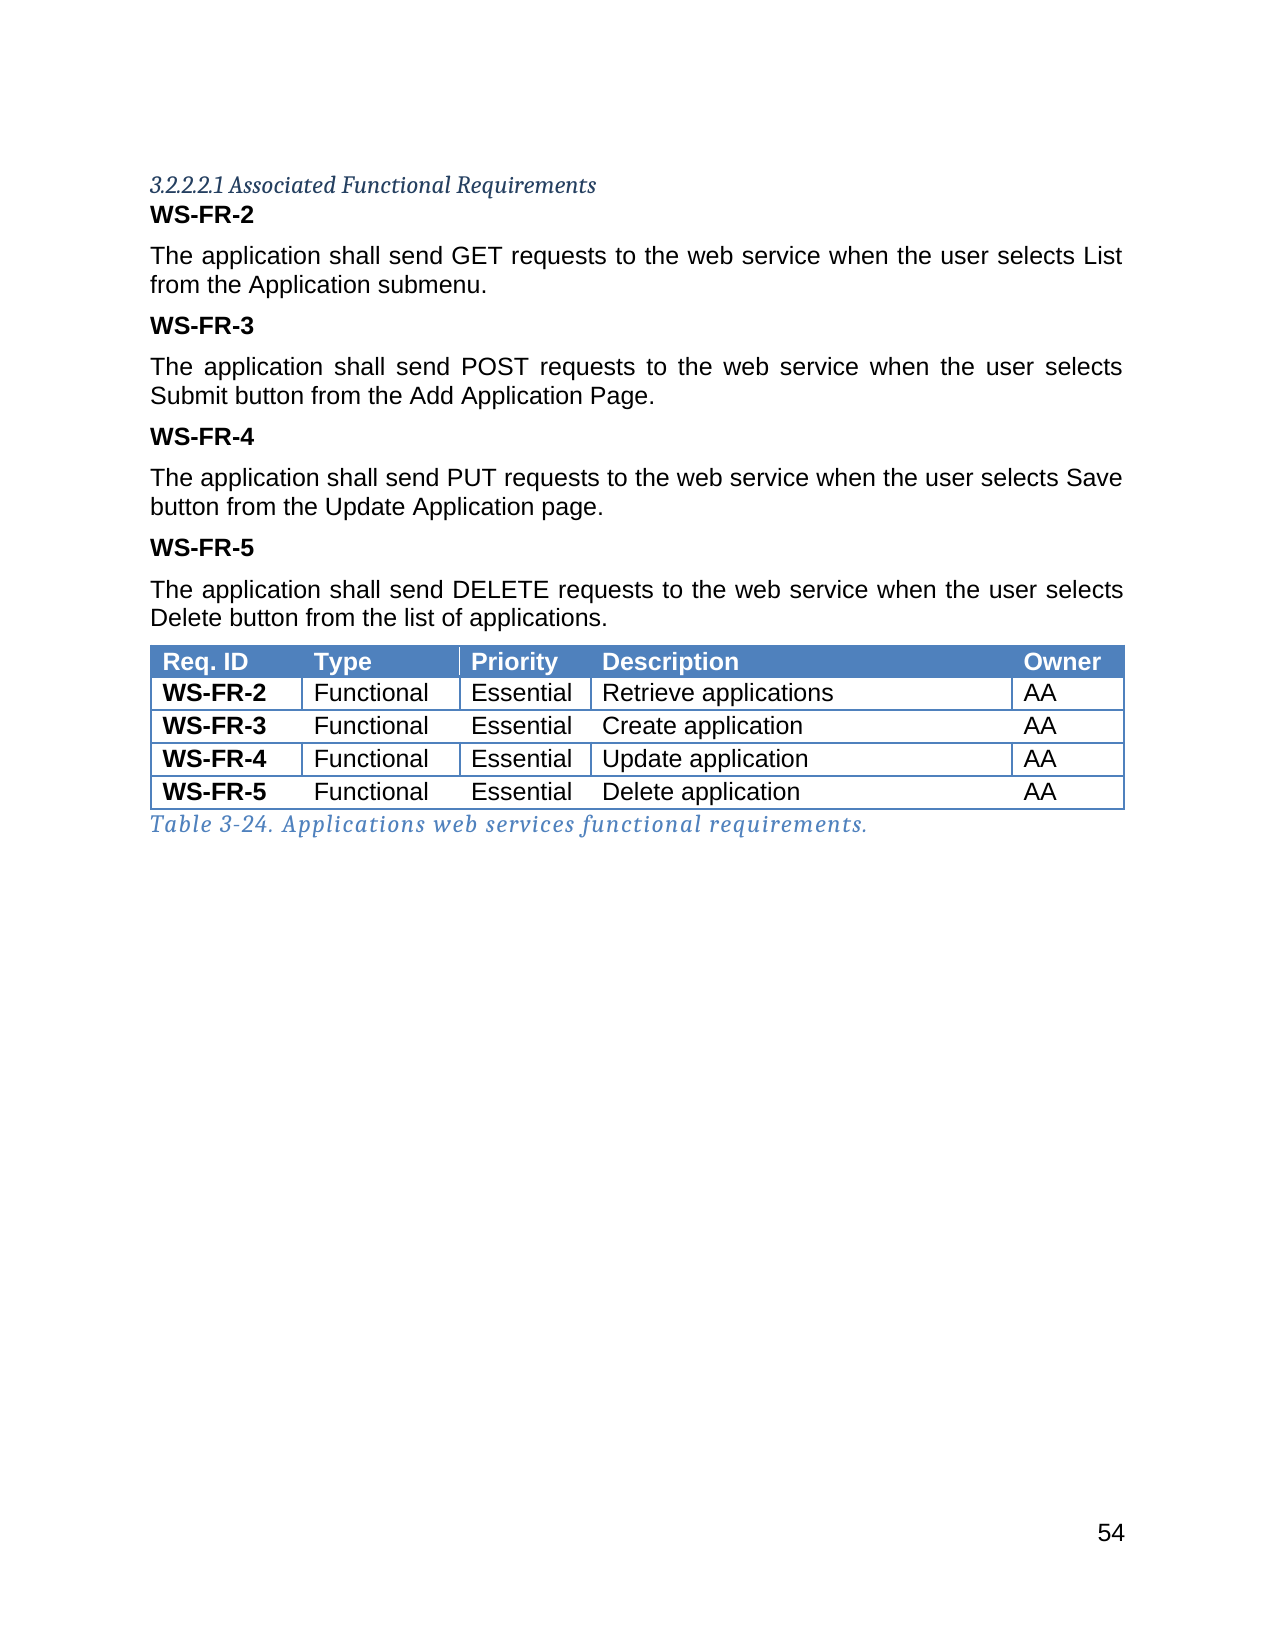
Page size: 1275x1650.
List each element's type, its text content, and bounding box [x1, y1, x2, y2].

subtitle 3.2.2.2.1 Associated Functional Requirements [150, 171, 1125, 199]
table_header Description [591, 647, 1012, 675]
table_header Owner [1012, 647, 1123, 675]
table_header Priority [460, 647, 591, 675]
table_cell WS-FR-3 [152, 711, 302, 742]
table_cell WS-FR-2 [152, 678, 301, 708]
text The application shall send POST requests to the web service when the user selects Submit button from the Add Application Page. [150, 352, 1125, 409]
table_cell Functional [302, 777, 459, 808]
table_cell AA [1012, 777, 1123, 808]
text WS-FR-5 [150, 533, 1125, 562]
table_cell AA [1013, 678, 1123, 708]
table_header Req. ID [152, 647, 302, 675]
table_cell Delete application [591, 777, 1012, 808]
table_cell Create application [591, 711, 1012, 742]
table_cell WS-FR-4 [152, 744, 301, 775]
text WS-FR-2 [150, 199, 1125, 228]
table_cell Update application [592, 744, 1011, 775]
text WS-FR-3 [150, 311, 1125, 339]
table_cell Essential [461, 678, 590, 708]
text The application shall send PUT requests to the web service when the user selects Save button from the Update Application page. [150, 463, 1125, 521]
table_cell Retrieve applications [592, 678, 1011, 708]
text The application shall send DELETE requests to the web service when the user selects Delete button from the list of applications. [150, 574, 1125, 632]
table_cell Essential [461, 744, 590, 775]
table_cell WS-FR-5 [152, 777, 302, 808]
text The application shall send GET requests to the web service when the user selects List from the Application submenu. [150, 241, 1125, 298]
table_cell Functional [303, 744, 459, 775]
table_cell Functional [303, 678, 459, 708]
subtitle Table 3-24. Applications web services functional requirements. [150, 810, 1125, 839]
table_cell AA [1012, 711, 1123, 742]
table_cell Essential [460, 777, 591, 808]
text WS-FR-4 [150, 422, 1125, 451]
table_cell Functional [302, 711, 459, 742]
table_cell Essential [460, 711, 591, 742]
table_cell AA [1013, 744, 1123, 775]
table_header Type [302, 647, 459, 675]
